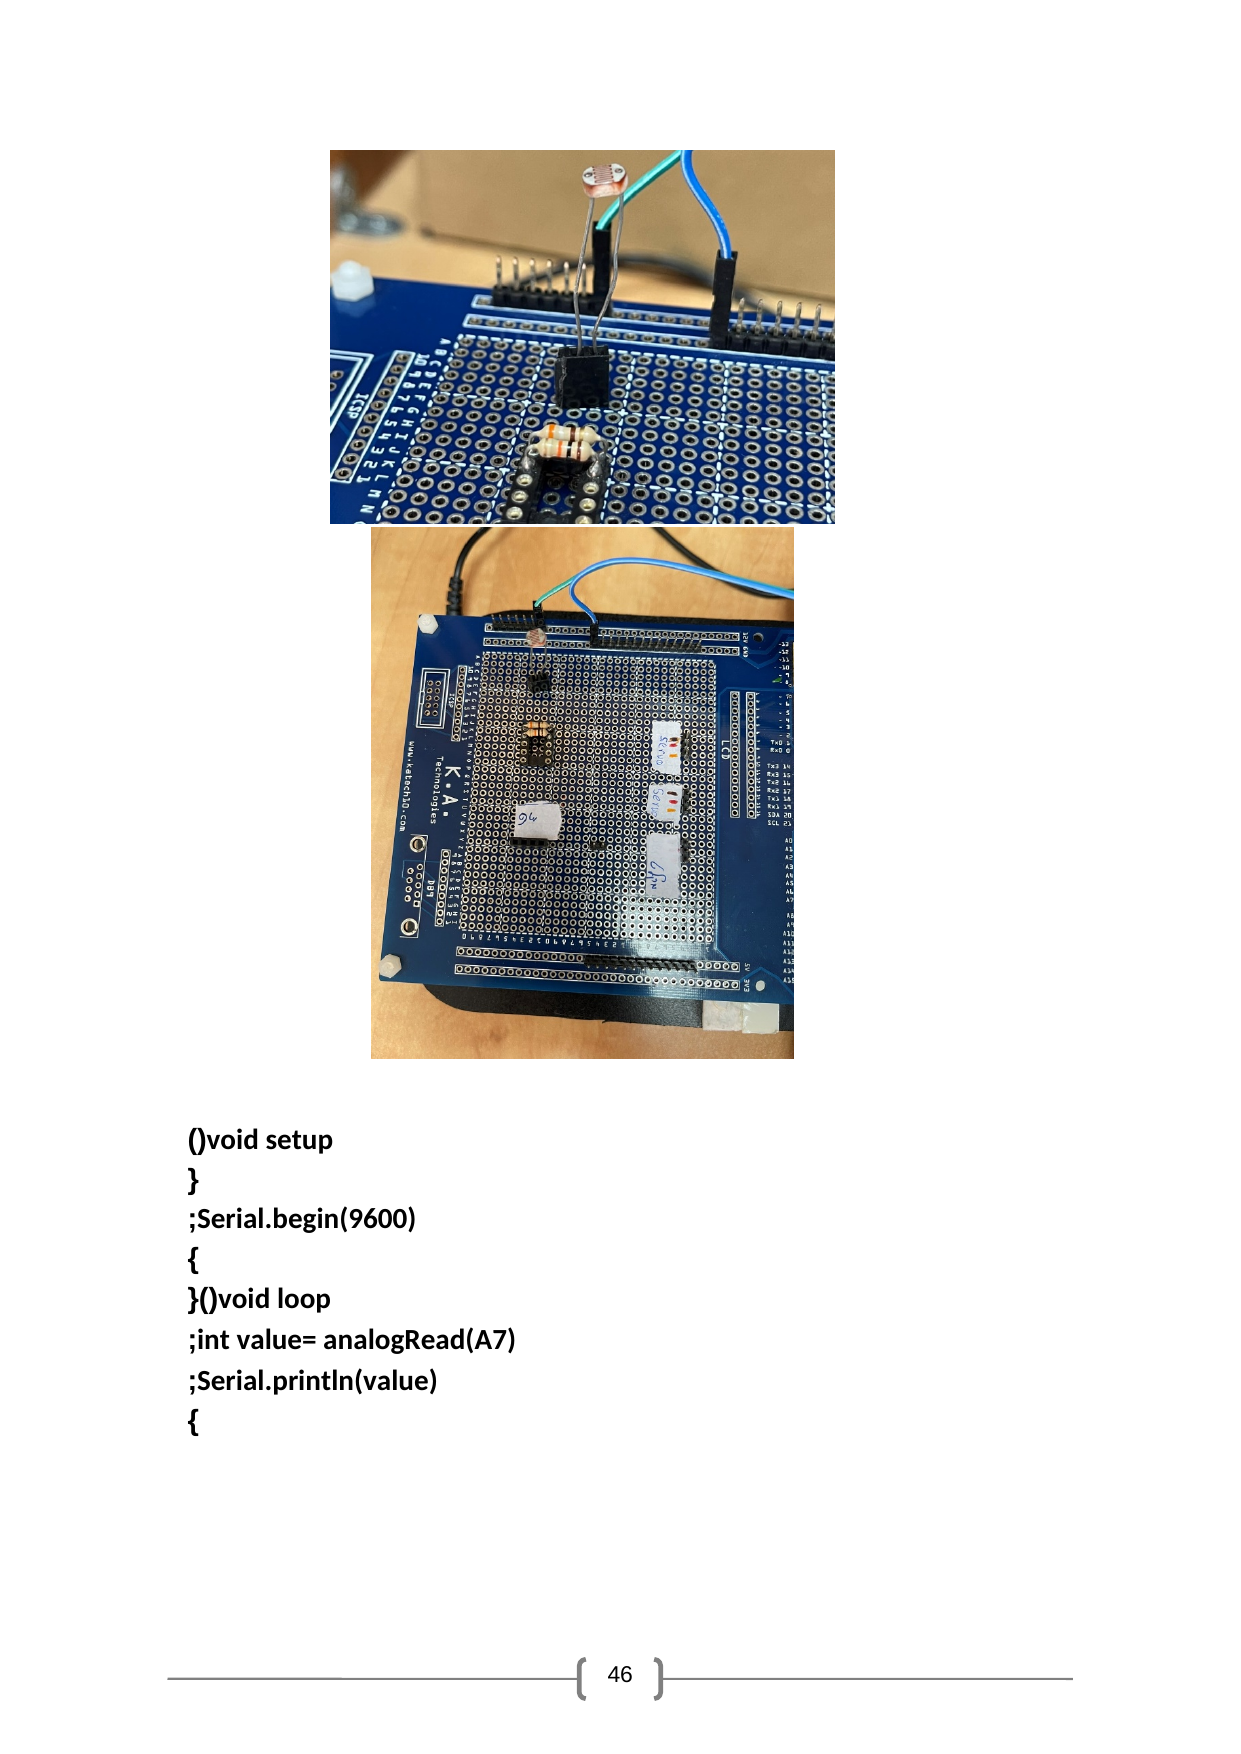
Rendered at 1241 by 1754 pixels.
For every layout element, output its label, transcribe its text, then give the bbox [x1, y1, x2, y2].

list } [187, 1242, 978, 1275]
list { [187, 1162, 978, 1196]
list } [187, 1403, 978, 1436]
list Serial.begin(9600); [187, 1201, 978, 1236]
picture [371, 527, 794, 1059]
list void loop(){ [187, 1280, 978, 1316]
list int value= analogRead(A7); [187, 1321, 978, 1357]
list void setup() [187, 1121, 978, 1157]
list Serial.println(value); [187, 1362, 978, 1398]
picture [330, 150, 835, 524]
